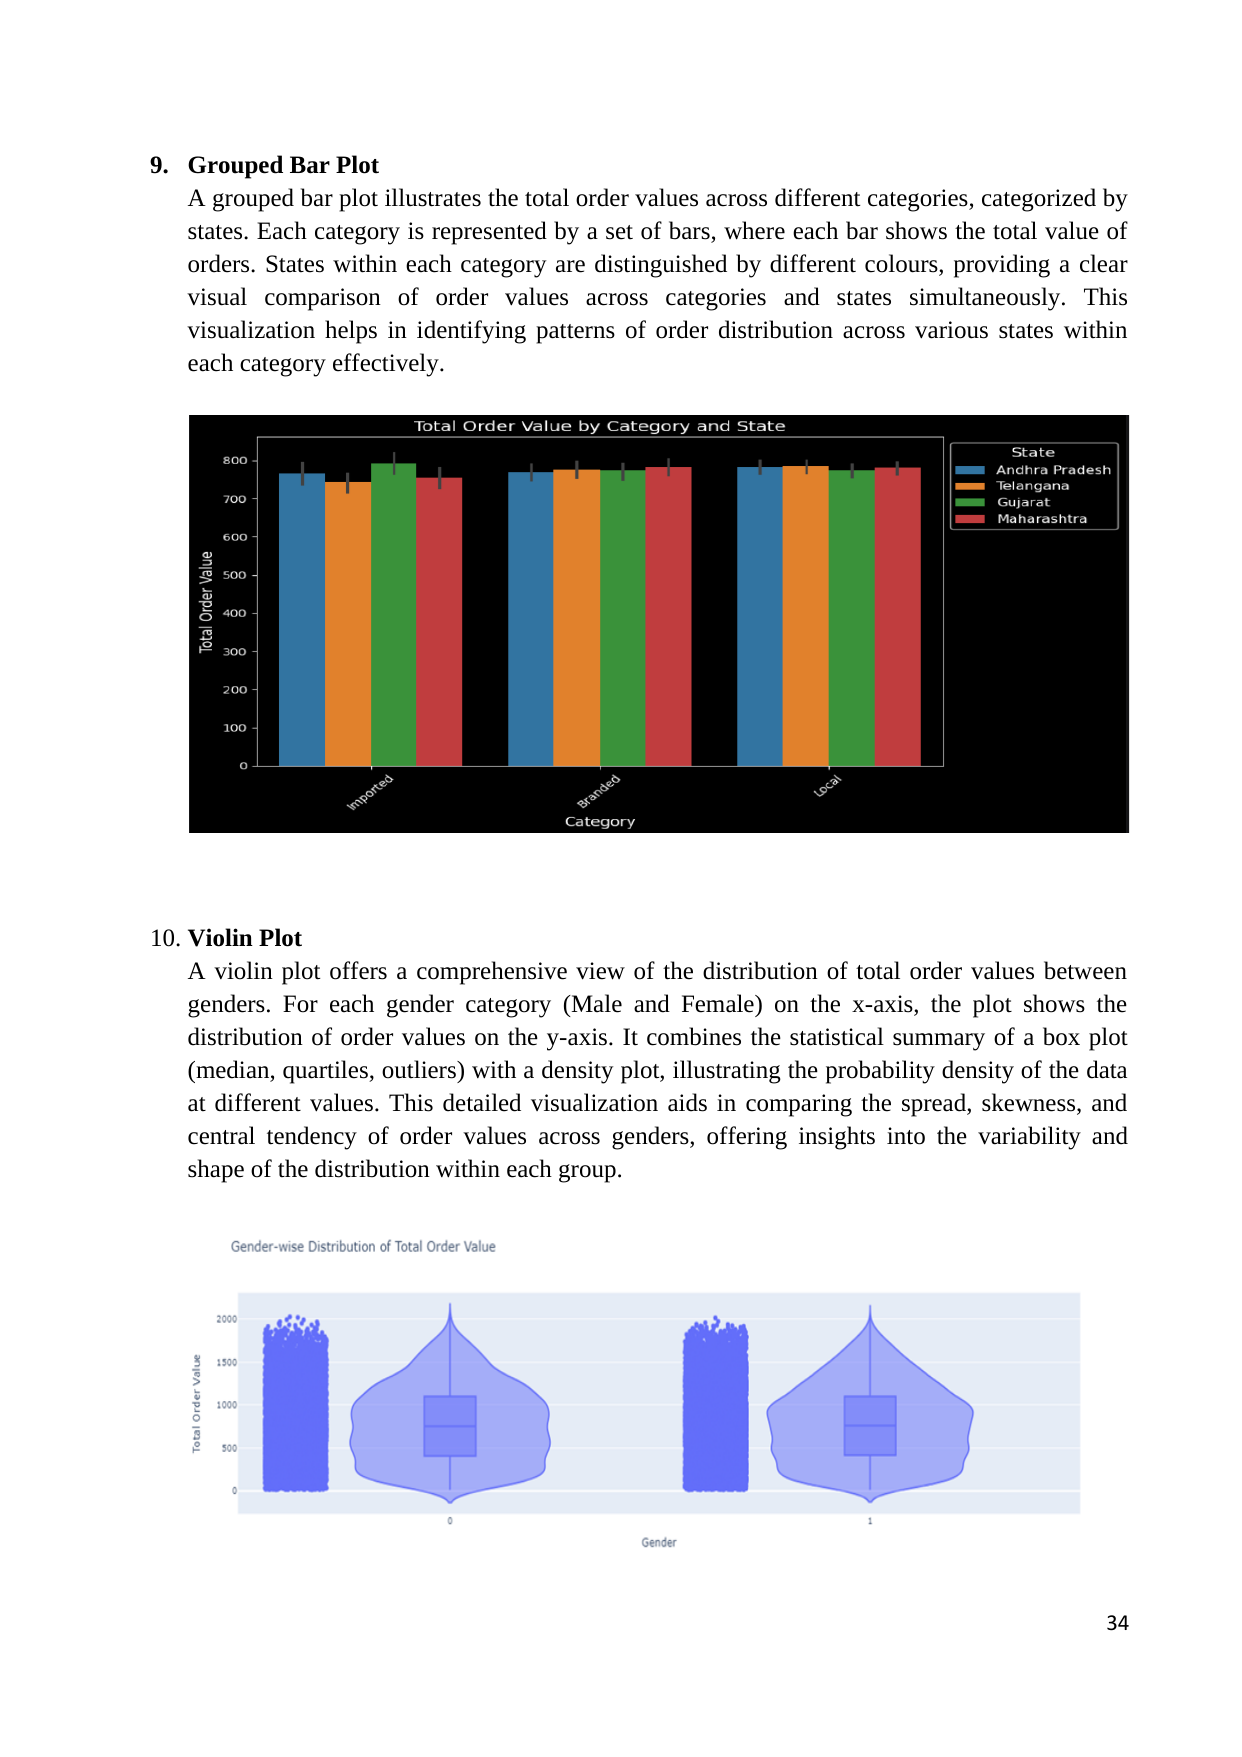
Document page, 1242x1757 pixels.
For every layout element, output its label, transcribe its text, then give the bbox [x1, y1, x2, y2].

picture [185, 1212, 1130, 1575]
text A violin plot offers a comprehensive view of the distribution of total order values between genders. For each gender category (Male and Female) on the x-axis, the plot shows the distribution of order values on the y-axis. It combines the statistical summary of a box plot (median, quartiles, outliers) with a density plot, illustrating the probability density of the data at different values. This detailed visualization aids in comparing the spread, skewness, and central tendency of order values across genders, offering insights into the variability and shape of the distribution within each group. [187, 956, 1129, 1183]
list Grouped Bar Plot [150, 150, 1129, 179]
list Violin Plot [150, 923, 1129, 952]
picture [189, 415, 1130, 833]
text A grouped bar plot illustrates the total order values across different categories, categorized by states. Each category is represented by a set of bars, where each bar shows the total value of orders. States within each category are distinguished by different colours, providing a clear visual comparison of order values across categories and states simultaneously. This visualization helps in identifying patterns of order distribution across various states within each category effectively. [187, 183, 1129, 377]
